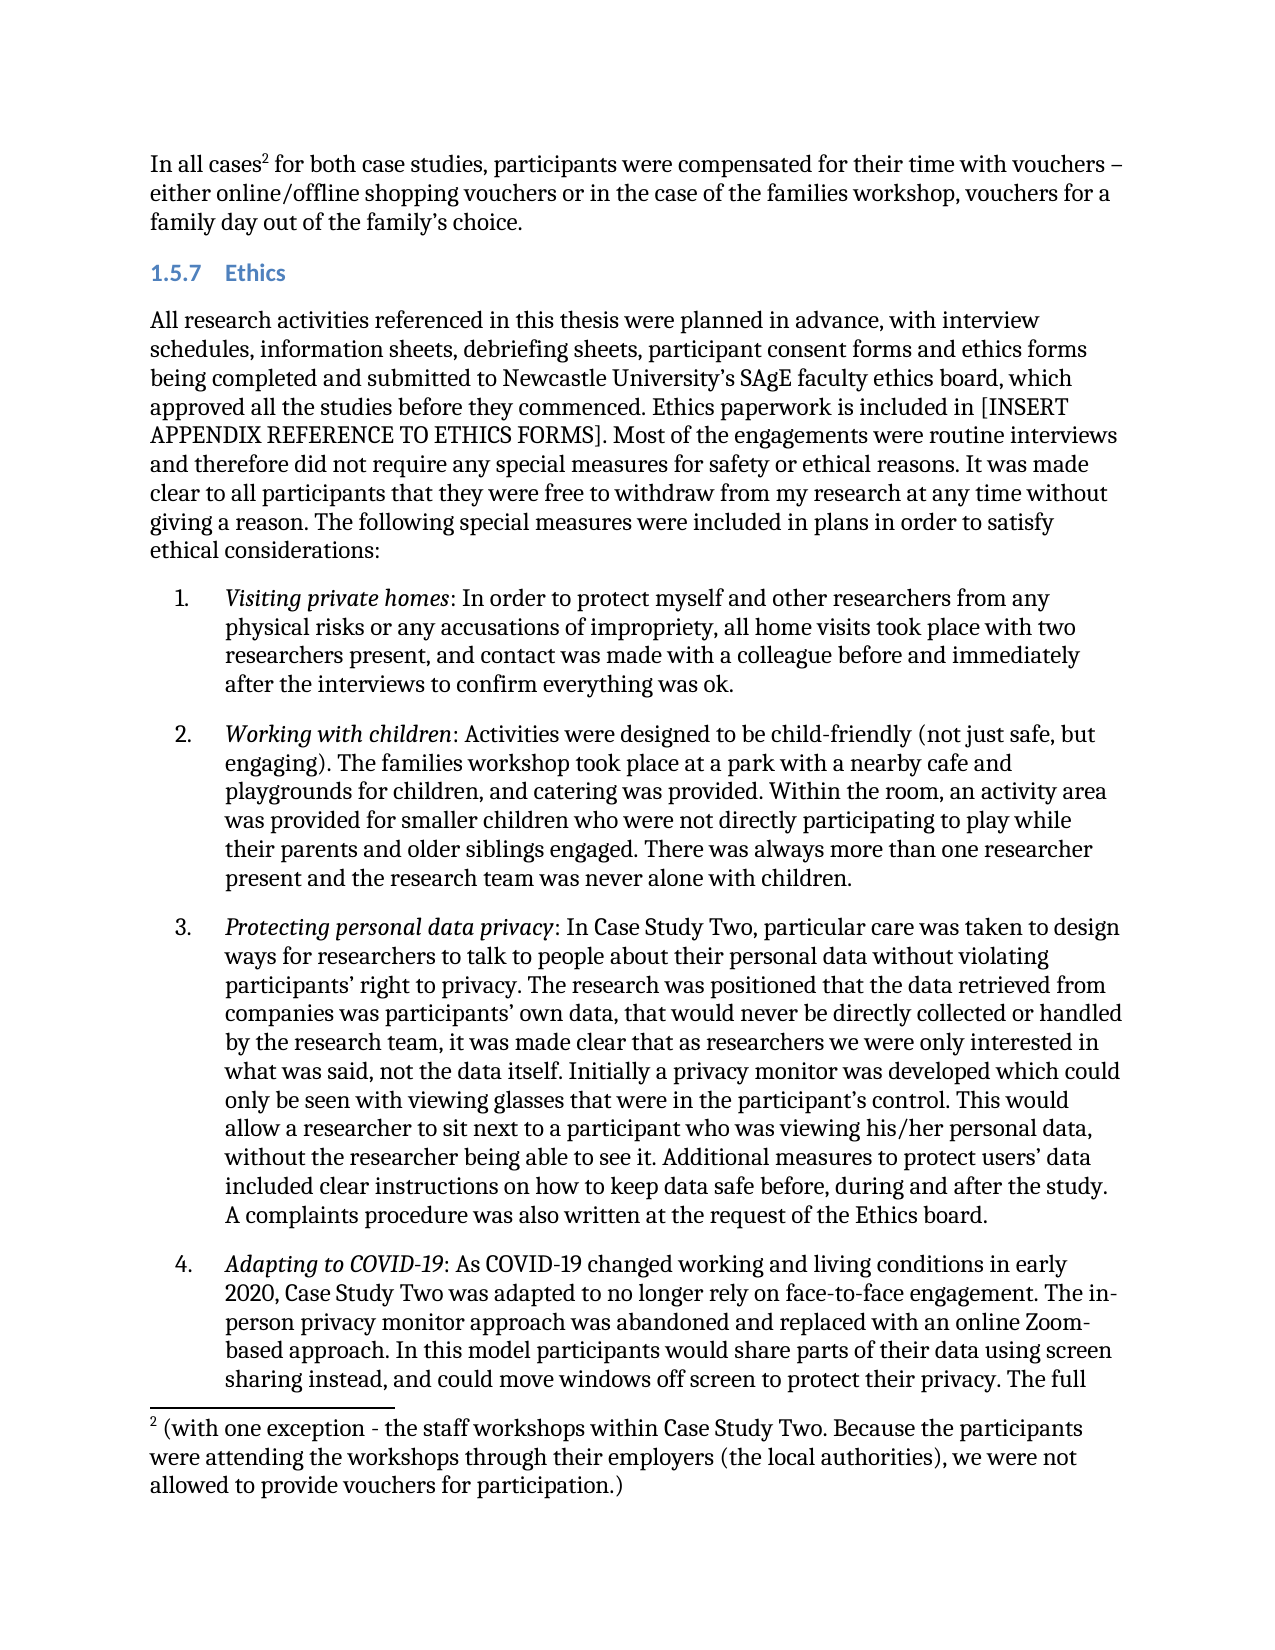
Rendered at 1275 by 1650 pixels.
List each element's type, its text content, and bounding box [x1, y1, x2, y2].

list Visiting private homes: In order to protect myself and other researchers from any physical risks or any accusations of impropriety, all home visits took place with two researchers present, and contact was made with a colleague before and immediately after the interviews to confirm everything was ok. [175, 584, 1125, 699]
list Protecting personal data privacy: In Case Study Two, particular care was taken to design ways for researchers to talk to people about their personal data without violating participants’ right to privacy. The research was positioned that the data retrieved from companies was participants’ own data, that would never be directly collected or handled by the research team, it was made clear that as researchers we were only interested in what was said, not the data itself. Initially a privacy monitor was developed which could only be seen with viewing glasses that were in the participant’s control. This would allow a researcher to sit next to a participant who was viewing his/her personal data, without the researcher being able to see it. Additional measures to protect users’ data included clear instructions on how to keep data safe before, during and after the study. A complaints procedure was also written at the request of the Ethics board. [175, 913, 1125, 1229]
text All research activities referenced in this thesis were planned in advance, with interview schedules, information sheets, debriefing sheets, participant consent forms and ethics forms being completed and submitted to Newcastle University’s SAgE faculty ethics board, which approved all the studies before they commenced. Ethics paperwork is included in [INSERT APPENDIX REFERENCE TO ETHICS FORMS]. Most of the engagements were routine interviews and therefore did not require any special measures for safety or ethical reasons. It was made clear to all participants that they were free to withdraw from my research at any time without giving a reason. The following special measures were included in plans in order to satisfy ethical considerations: [150, 306, 1125, 565]
list Working with children: Activities were designed to be child-friendly (not just safe, but engaging). The families workshop took place at a park with a nearby cafe and playgrounds for children, and catering was provided. Within the room, an activity area was provided for smaller children who were not directly participating to play while their parents and older siblings engaged. There was always more than one researcher present and the research team was never alone with children. [175, 720, 1125, 892]
text In all cases for both case studies, participants were compensated for their time with vouchers – either online/offline shopping vouchers or in the case of the families workshop, vouchers for a family day out of the family’s choice. [150, 150, 1125, 236]
subtitle 1.5.7 Ethics [150, 257, 1125, 288]
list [175, 1250, 1125, 1394]
